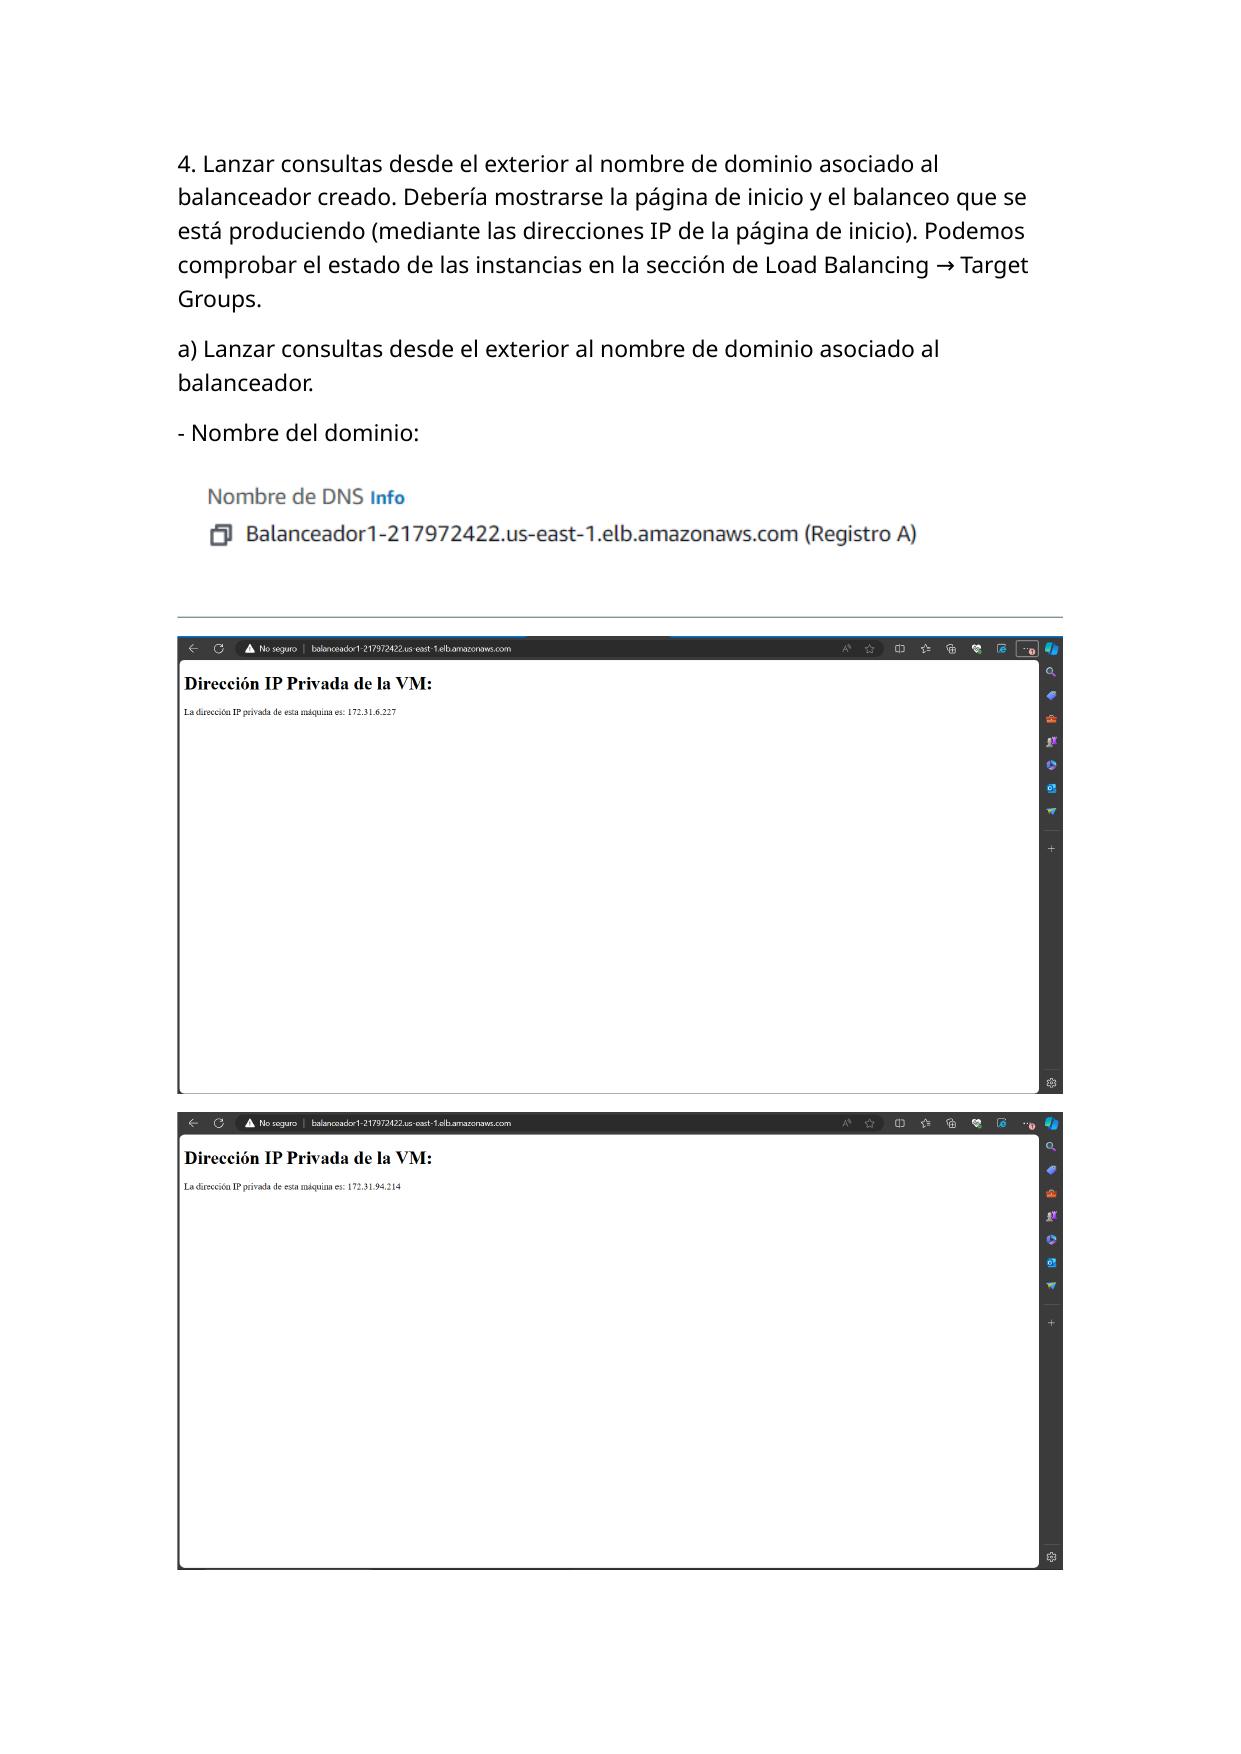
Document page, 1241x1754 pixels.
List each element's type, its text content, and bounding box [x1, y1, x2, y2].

picture [177, 1112, 1063, 1570]
text a) Lanzar consultas desde el exterior al nombre de dominio asociado al balanceador. [177, 333, 1063, 398]
picture [177, 467, 1063, 618]
text - Nombre del dominio: [177, 417, 1063, 448]
picture [177, 636, 1063, 1094]
text 4. Lanzar consultas desde el exterior al nombre de dominio asociado al balanceador creado. Debería mostrarse la página de inicio y el balanceo que se está produciendo (mediante las direcciones IP de la página de inicio). Podemos comprobar el estado de las instancias en la sección de Load Balancing → Target Groups. [177, 148, 1063, 314]
